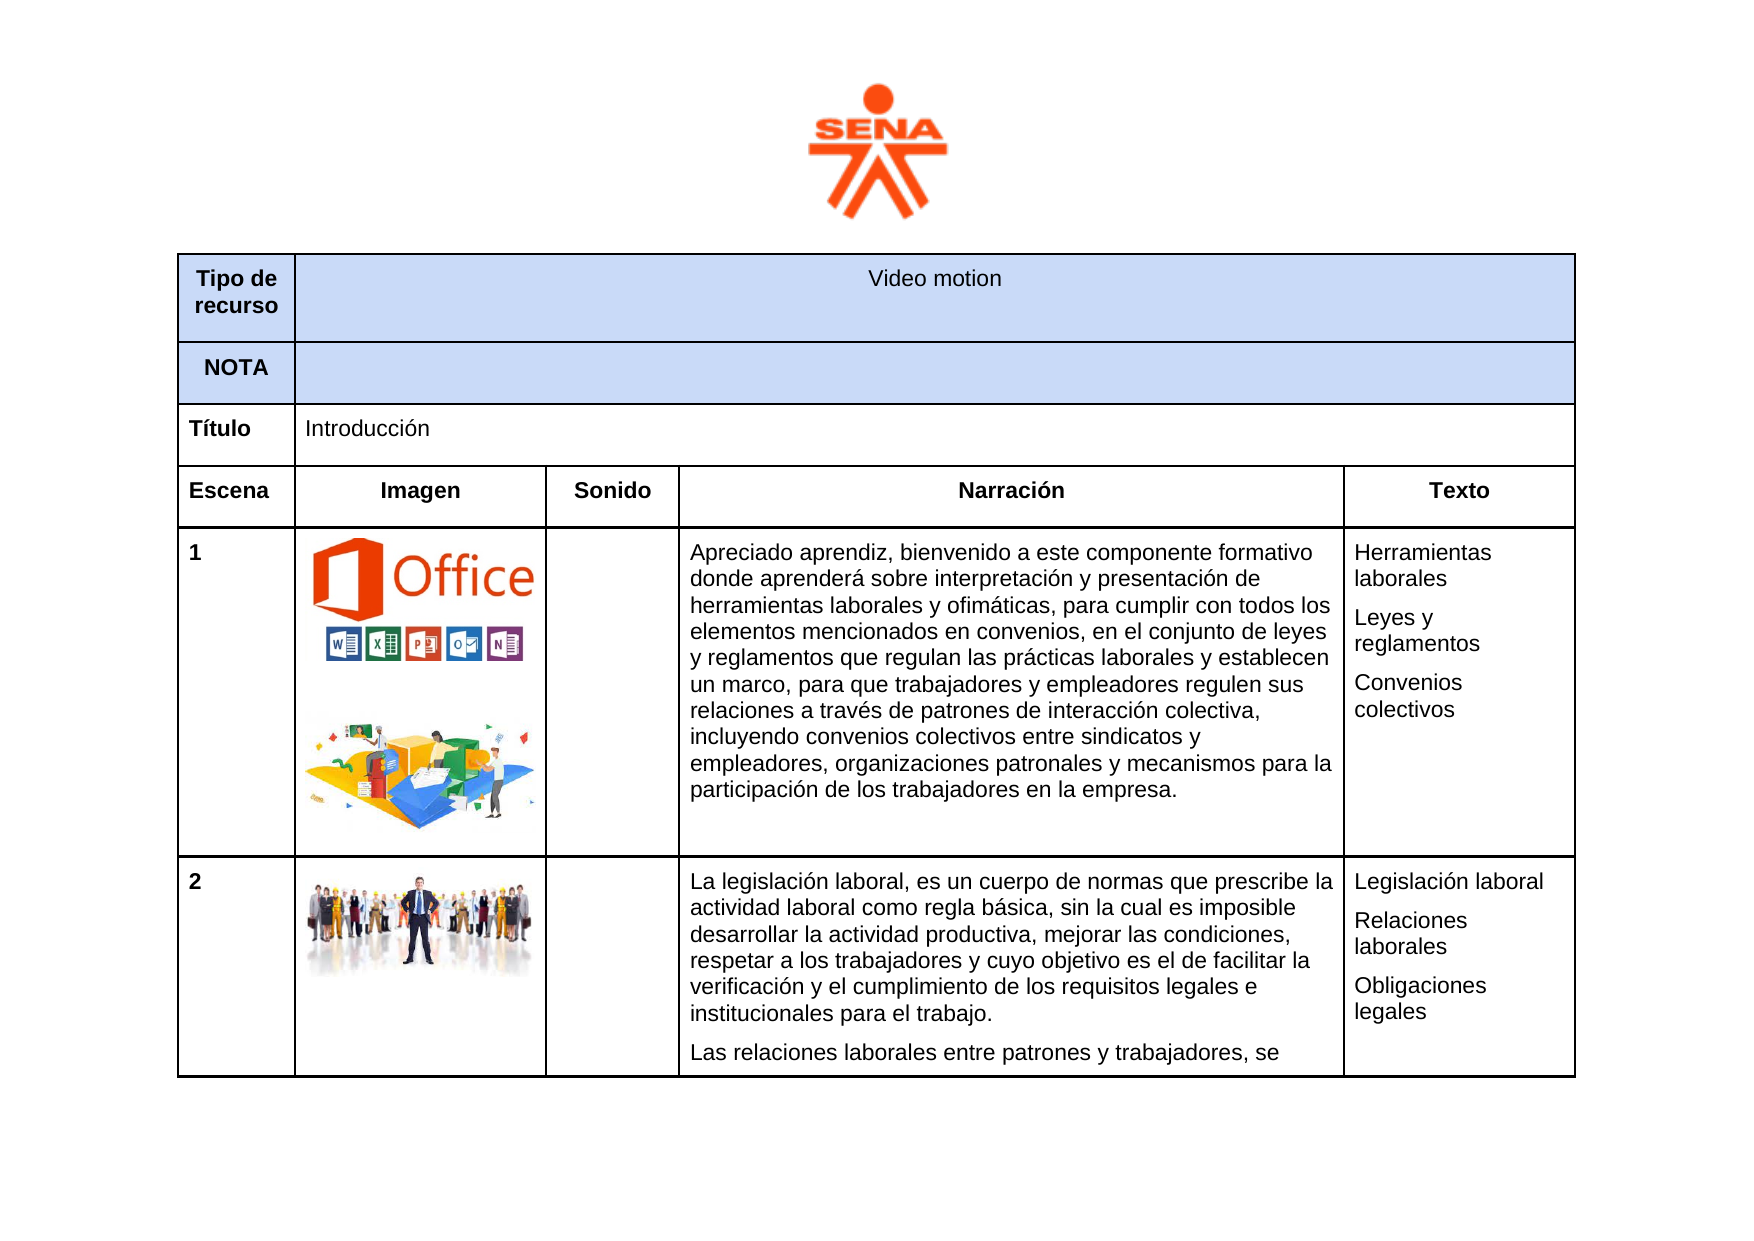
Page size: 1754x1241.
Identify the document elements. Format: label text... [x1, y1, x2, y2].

table_cell 2 [179, 858, 294, 1075]
picture [305, 867, 536, 977]
picture [305, 711, 536, 833]
table_cell Escena [179, 467, 294, 526]
table_cell NOTA [179, 343, 294, 403]
table_cell 1 [179, 529, 294, 855]
picture [796, 75, 958, 227]
table_cell Legislación laboral Relaciones laborales Obligaciones legales [1345, 858, 1574, 1075]
table_cell [547, 529, 678, 855]
table_cell Narración [680, 467, 1343, 526]
table_cell Título [179, 405, 294, 464]
table_cell Apreciado aprendiz, bienvenido a este componente formativo donde aprenderá sobre interpretación y presentación de herramientas laborales y ofimáticas, para cumplir con todos los elementos mencionados en convenios, en el conjunto de leyes y reglamentos que regulan las prácticas laborales y establecen un marco, para que trabajadores y empleadores regulen sus relaciones a través de patrones de interacción colectiva, incluyendo convenios colectivos entre sindicatos y empleadores, organizaciones patronales y mecanismos para la participación de los trabajadores en la empresa. [680, 529, 1343, 855]
table_cell [547, 858, 678, 1075]
table_cell Herramientas laborales Leyes y reglamentos Convenios colectivos [1345, 529, 1574, 855]
table_cell [296, 529, 545, 855]
table_cell Introducción [296, 405, 1574, 464]
table_header Video motion [296, 255, 1574, 341]
table_header Tipo de recurso [179, 255, 294, 341]
table_cell Sonido [547, 467, 678, 526]
table_cell [296, 343, 1574, 403]
table_cell [296, 858, 545, 1075]
table_cell Imagen [296, 467, 545, 526]
picture [305, 538, 536, 661]
table_cell Texto [1345, 467, 1574, 526]
